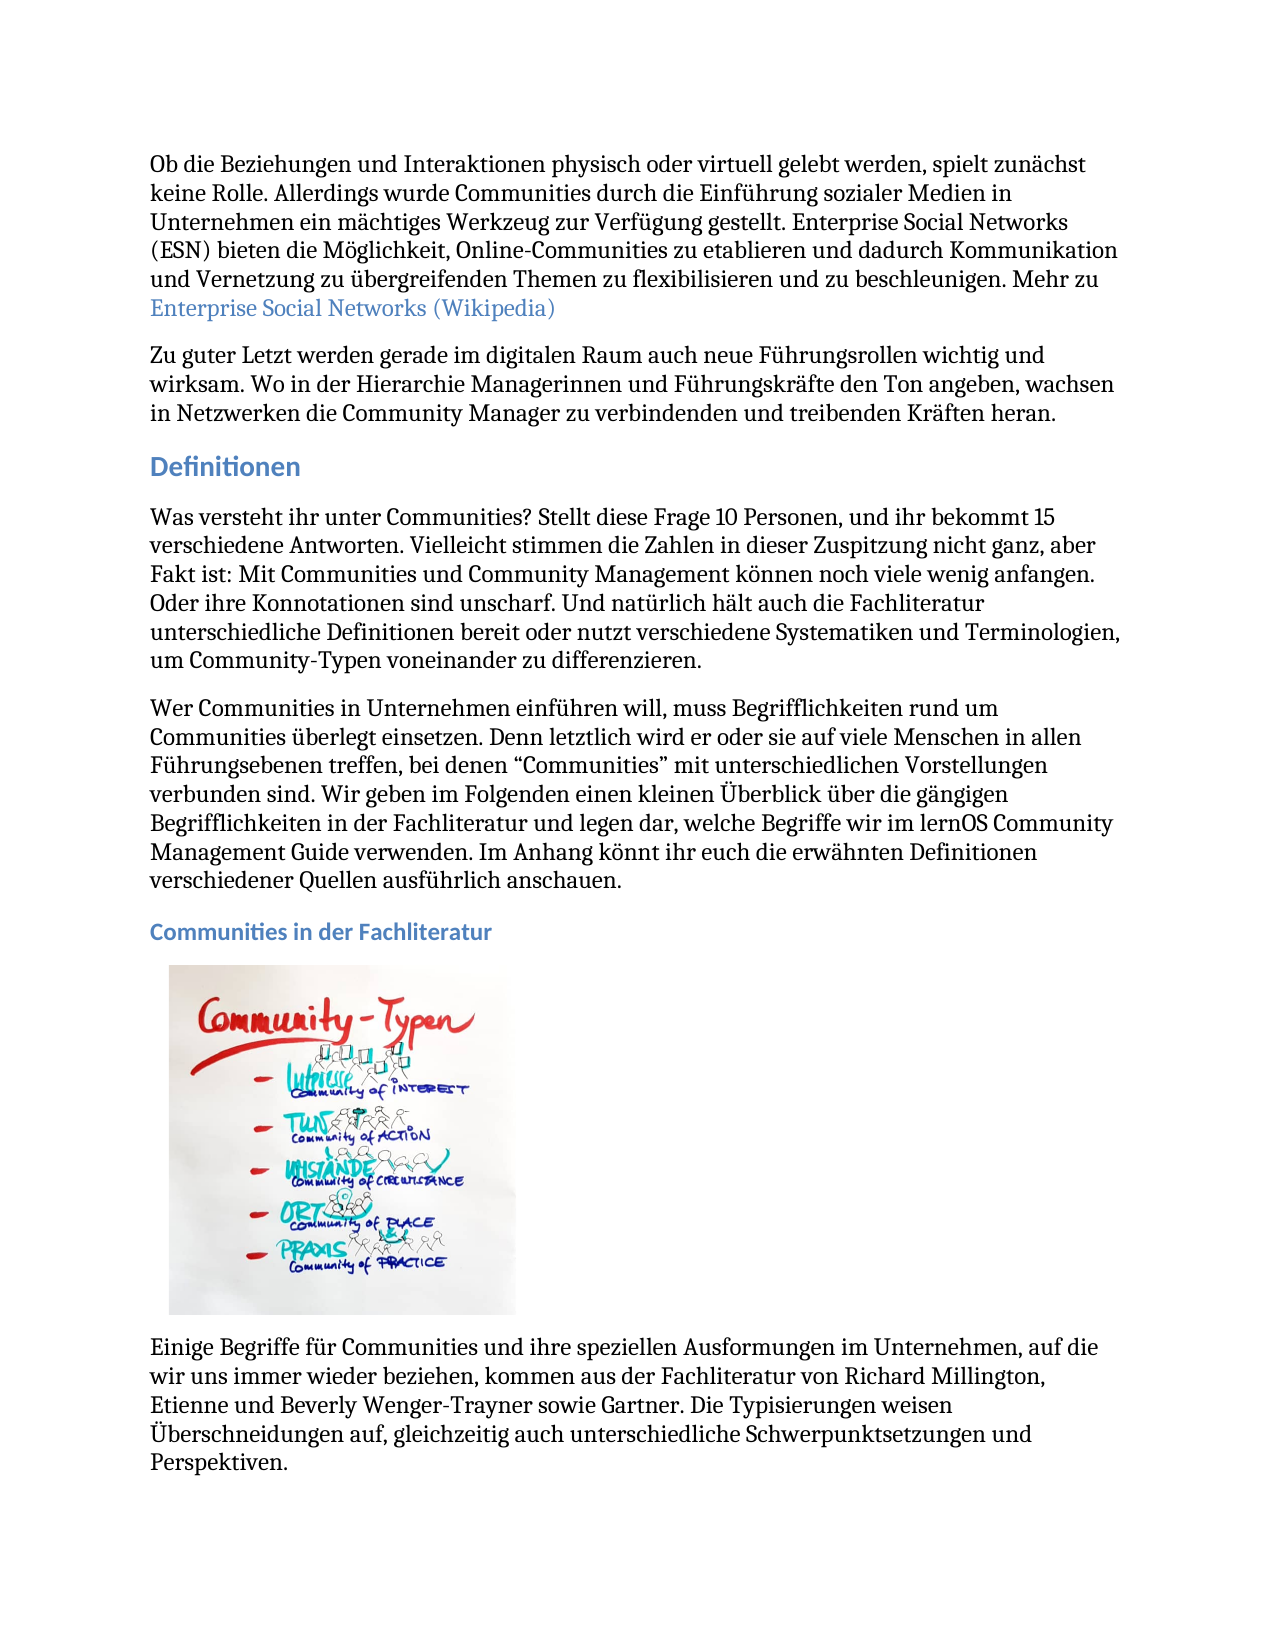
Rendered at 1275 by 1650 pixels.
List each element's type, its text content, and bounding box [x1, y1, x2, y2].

text Wer Communities in Unternehmen einführen will, muss Begrifflichkeiten rund um Communities überlegt einsetzen. Denn letztlich wird er oder sie auf viele Menschen in allen Führungsebenen treffen, bei denen “Communities” mit unterschiedlichen Vorstellungen verbunden sind. Wir geben im Folgenden einen kleinen Überblick über die gängigen Begrifflichkeiten in der Fachliteratur und legen dar, welche Begriffe wir im lernOS Community Management Guide verwenden. Im Anhang könnt ihr euch die erwähnten Definitionen verschiedener Quellen ausführlich anschauen. [150, 694, 1125, 895]
text Was versteht ihr unter Communities? Stellt diese Frage 10 Personen, und ihr bekommt 15 verschiedene Antworten. Vielleicht stimmen die Zahlen in dieser Zuspitzung nicht ganz, aber Fakt ist: Mit Communities und Community Management können noch viele wenig anfangen. Oder ihre Konnotationen sind unscharf. Und natürlich hält auch die Fachliteratur unterschiedliche Definitionen bereit oder nutzt verschiedene Systematiken und Terminologien, um Community-Typen voneinander zu differenzieren. [150, 503, 1125, 675]
text Einige Begriffe für Communities und ihre speziellen Ausformungen im Unternehmen, auf die wir uns immer wieder beziehen, kommen aus der Fachliteratur von Richard Millington, Etienne und Beverly Wenger-Trayner sowie Gartner. Die Typisierungen weisen Überschneidungen auf, gleichzeitig auch unterschiedliche Schwerpunktsetzungen und Perspektiven. [150, 1333, 1125, 1477]
picture [168, 965, 517, 1315]
text Zu guter Letzt werden gerade im digitalen Raum auch neue Führungsrollen wichtig und wirksam. Wo in der Hierarchie Managerinnen und Führungskräfte den Ton angeben, wachsen in Netzwerken die Community Manager zu verbindenden und treibenden Kräften heran. [150, 341, 1125, 427]
subtitle Communities in der Fachliteratur [150, 916, 1125, 947]
subtitle Definitionen [150, 448, 1125, 484]
text Ob die Beziehungen und Interaktionen physisch oder virtuell gelebt werden, spielt zunächst keine Rolle. Allerdings wurde Communities durch die Einführung sozialer Medien in Unternehmen ein mächtiges Werkzeug zur Verfügung gestellt. Enterprise Social Networks (ESN) bieten die Möglichkeit, Online-Communities zu etablieren und dadurch Kommunikation und Vernetzung zu übergreifenden Themen zu flexibilisieren und zu beschleunigen. Mehr zu Enterprise Social Networks (Wikipedia) [150, 150, 1125, 322]
